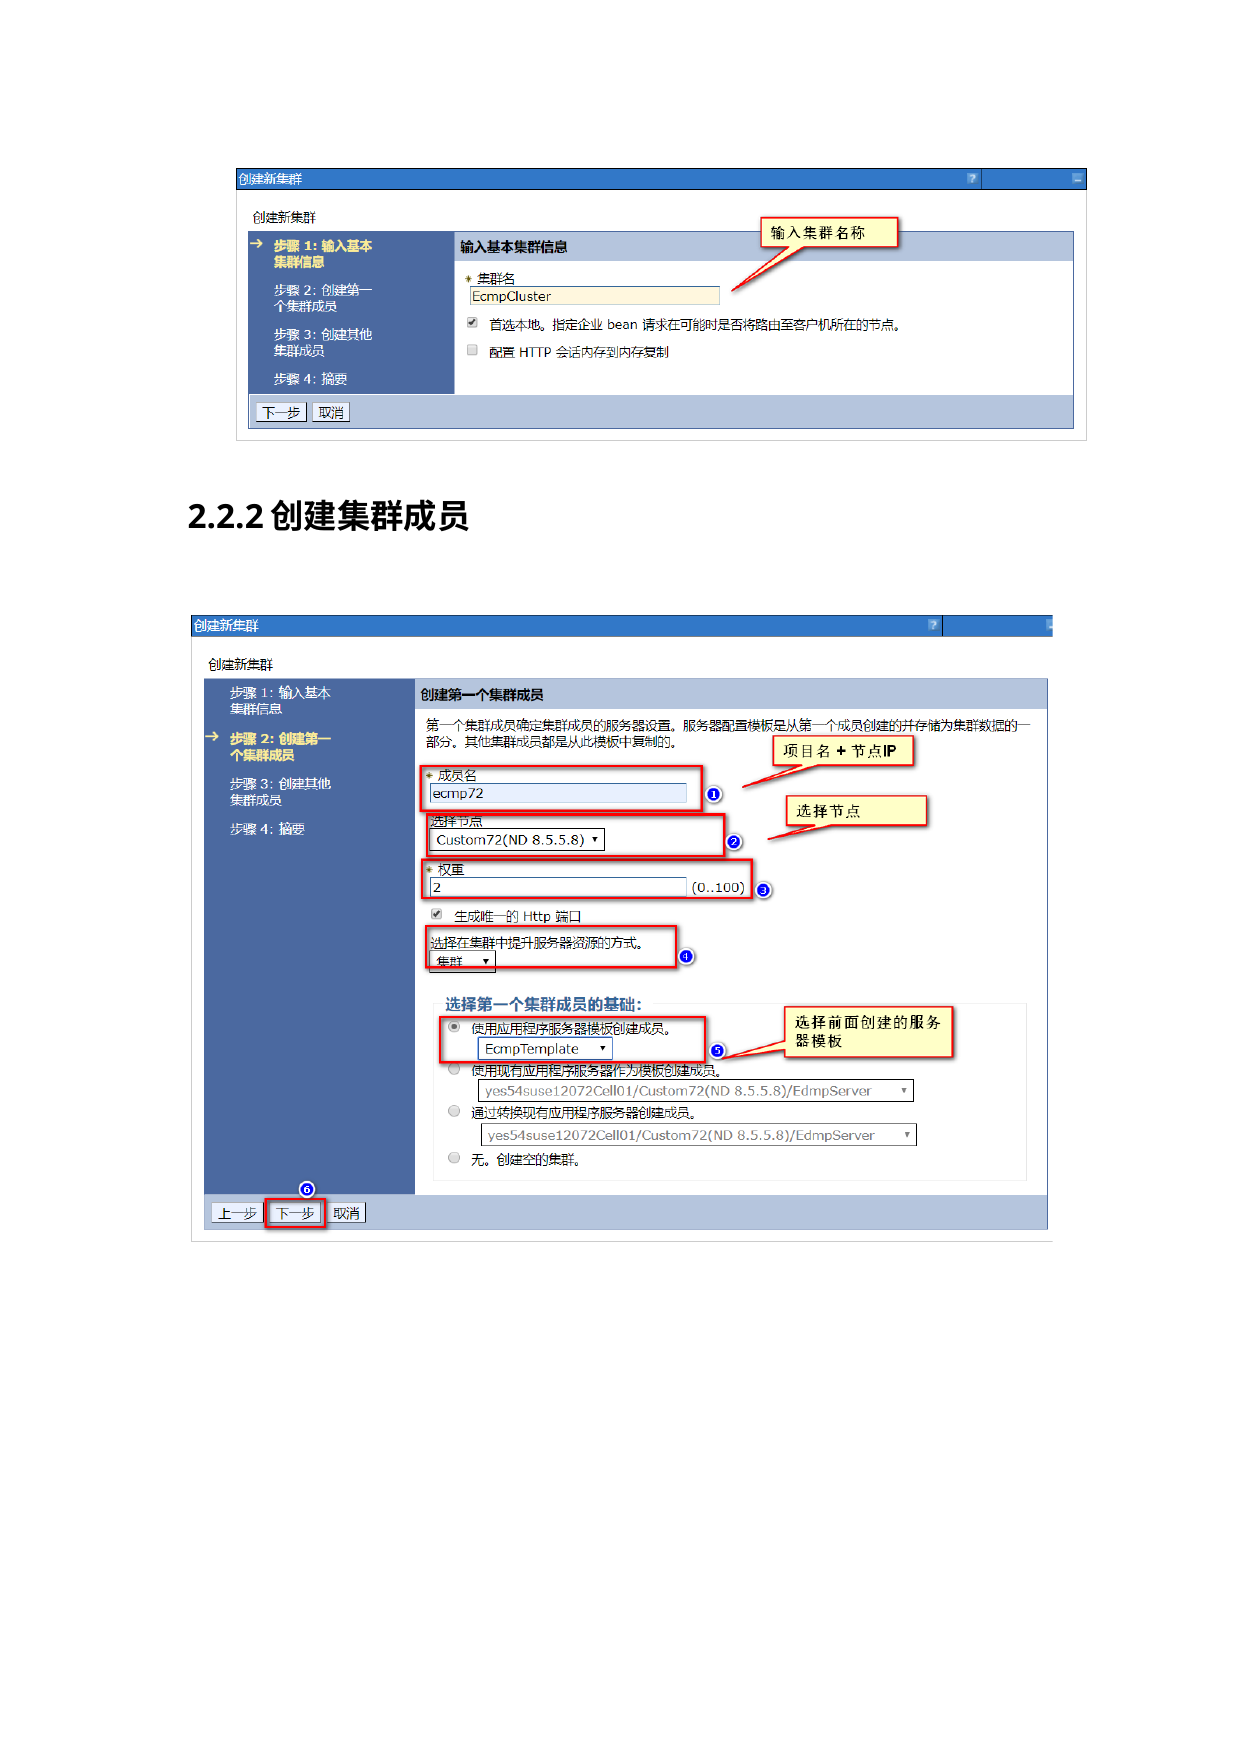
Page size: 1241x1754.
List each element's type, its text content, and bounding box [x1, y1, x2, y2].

subtitle 2.2.2创建集群成员 [187, 482, 1053, 547]
picture [231, 162, 1097, 449]
picture [187, 608, 1053, 1251]
